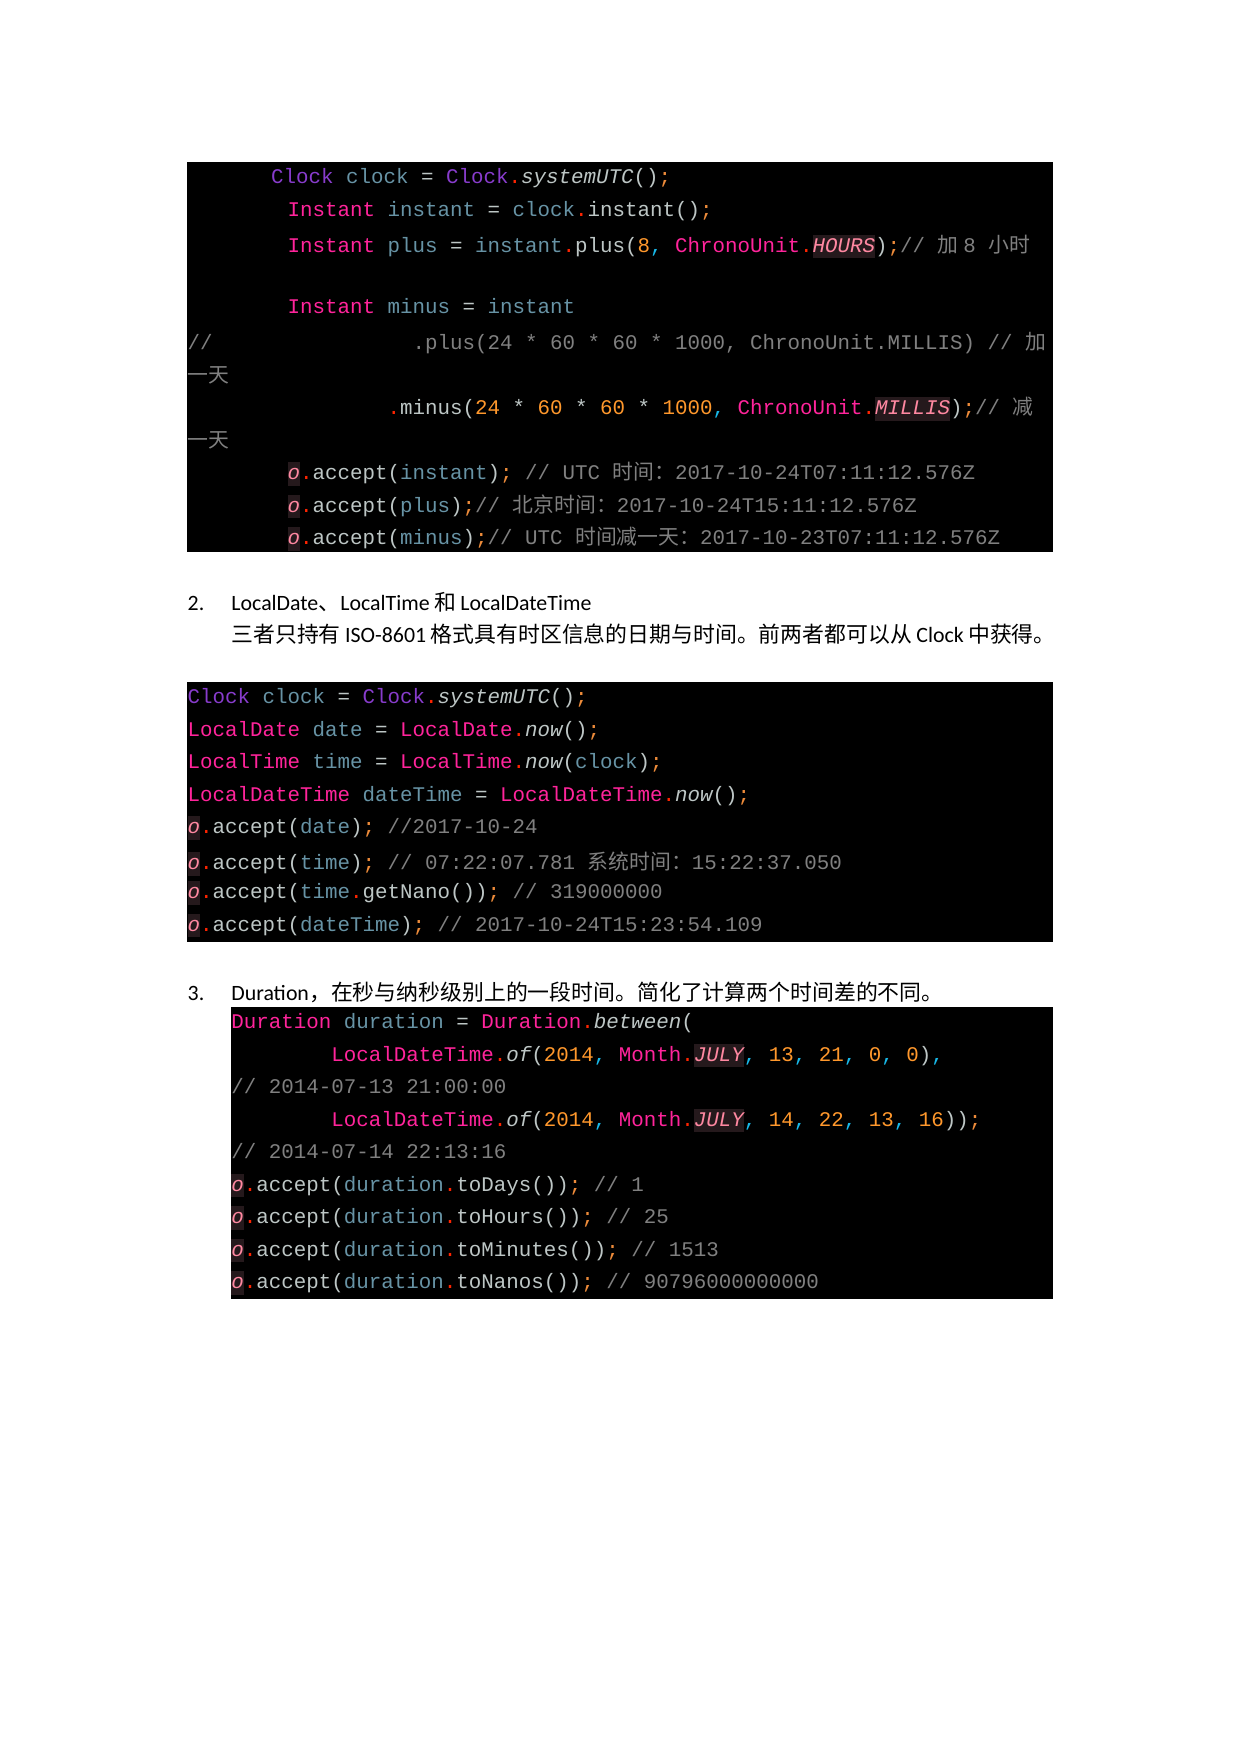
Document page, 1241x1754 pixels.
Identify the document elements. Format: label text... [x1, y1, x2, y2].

list LocalDate、LocalTime和LocalDateTime [187, 584, 1053, 617]
text Clock clock = Clock.systemUTC(); LocalDate date = LocalDate.now(); LocalTime time = LocalTime.now(clock); LocalDateTime dateTime = LocalDateTime.now(); o.accept(date); //2017-10-24 o.accept(time); // 07:22:07.781 系统时间：15:22:37.050 o.accept(time.getNano()); // 319000000 o.accept(dateTime); // 2017-10-24T15:23:54.109 [187, 682, 1053, 942]
list Duration duration = Duration.between( LocalDateTime.of(2014, Month.JULY, 13, 21, 0, 0), // 2014-07-13 21:00:00 LocalDateTime.of(2014, Month.JULY, 14, 22, 13, 16)); // 2014-07-14 22:13:16 o.accept(duration.toDays()); // 1 o.accept(duration.toHours()); // 25 o.accept(duration.toMinutes()); // 1513 o.accept(duration.toNanos()); // 90796000000000 [231, 1007, 1053, 1299]
list Duration，在秒与纳秒级别上的一段时间。简化了计算两个时间差的不同。 [187, 974, 1053, 1007]
text Clock clock = Clock.systemUTC(); Instant instant = clock.instant(); Instant plus = instant.plus(8, ChronoUnit.HOURS);// 加 8 小时 Instant minus = instant // .plus(24 * 60 * 60 * 1000, ChronoUnit.MILLIS) // 加一天 .minus(24 * 60 * 60 * 1000, ChronoUnit.MILLIS);// 减一天 o.accept(instant); // UTC 时间：2017-10-24T07:11:12.576Z o.accept(plus);// 北京时间：2017-10-24T15:11:12.576Z o.accept(minus);// UTC 时间减一天：2017-10-23T07:11:12.576Z [187, 162, 1053, 552]
list 三者只持有ISO-8601格式具有时区信息的日期与时间。前两者都可以从Clock中获得。 [231, 617, 1053, 649]
